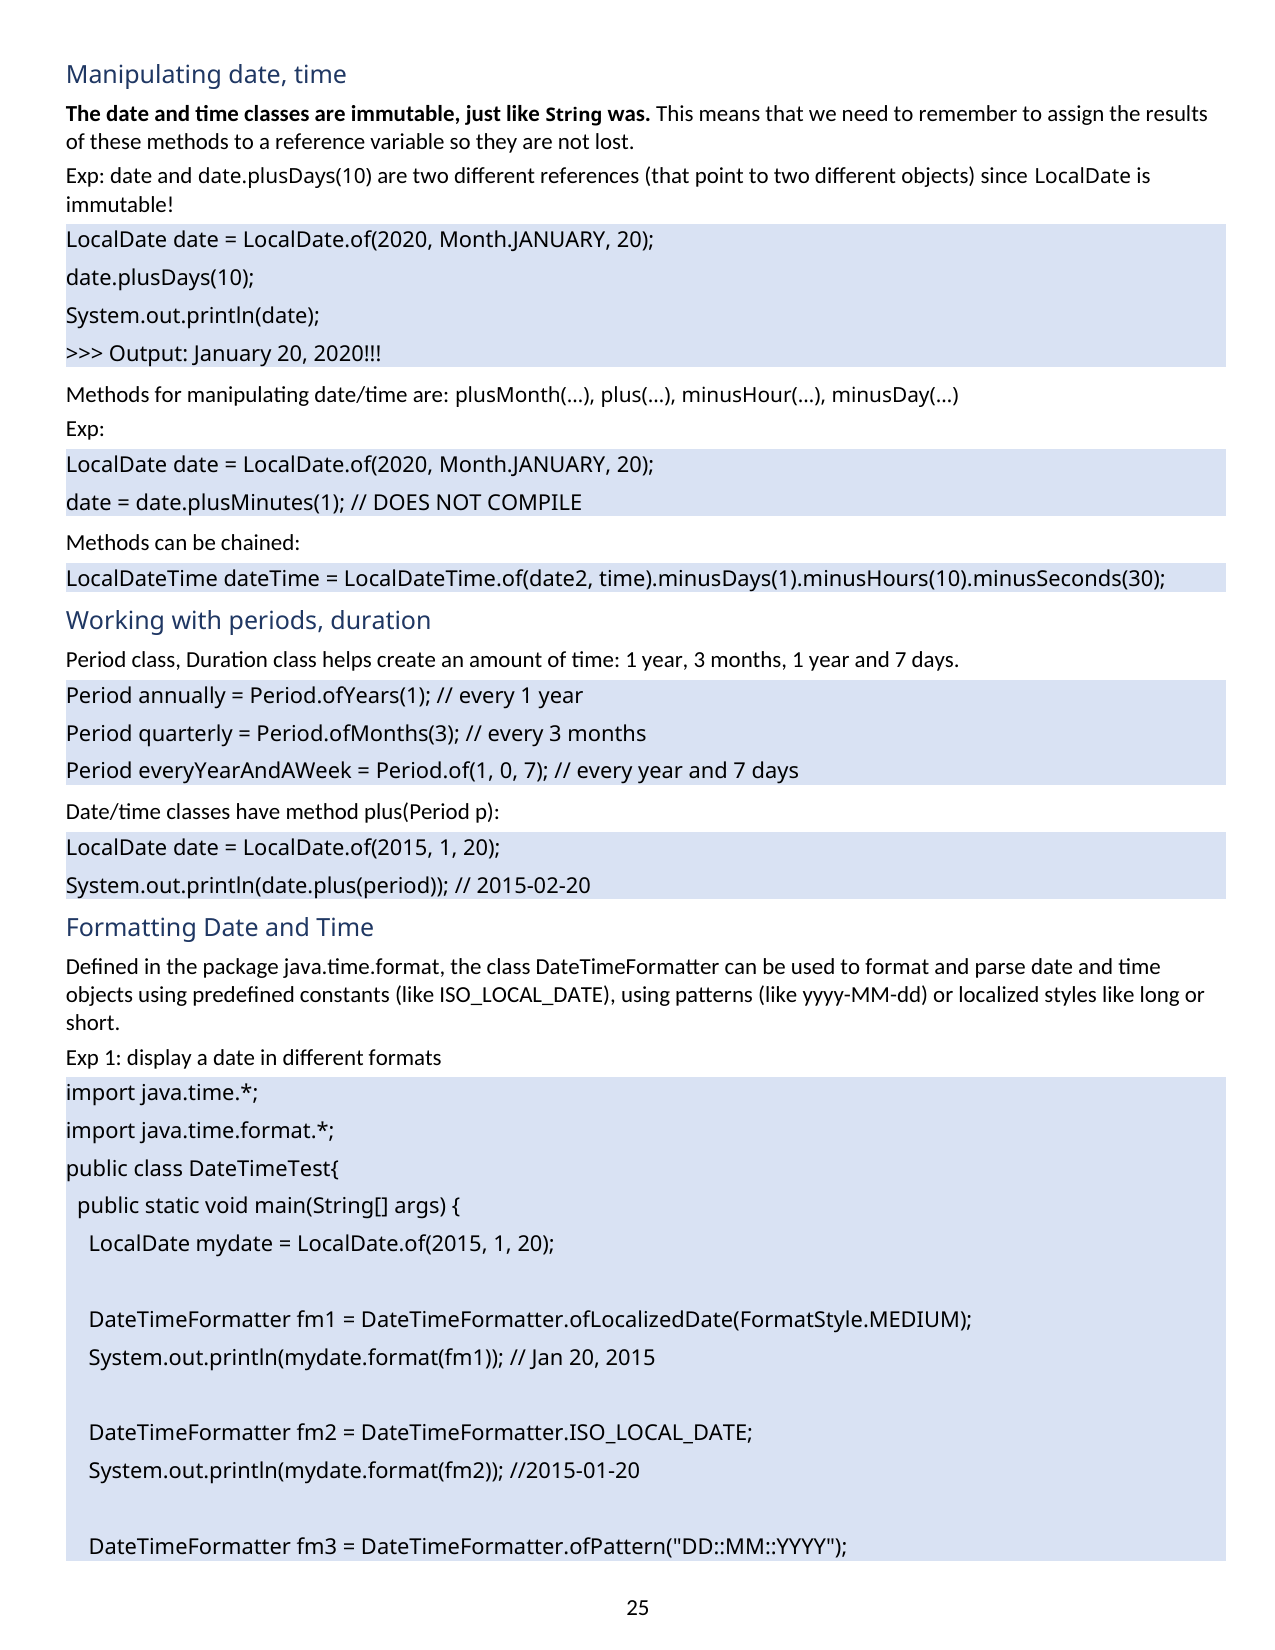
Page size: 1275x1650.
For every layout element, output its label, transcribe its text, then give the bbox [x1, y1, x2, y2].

subtitle Working with periods, duration [66, 603, 1209, 637]
text System.out.println(date.plus(period)); // 2015-02-20 [66, 869, 1226, 899]
text The date and time classes are immutable, just like String was. This means that we need to remember to assign the results of these methods to a reference variable so they are not lost. [66, 99, 1209, 155]
text System.out.println(mydate.format(fm1)); // Jan 20, 2015 [66, 1342, 1226, 1372]
text LocalDate date = LocalDate.of(2015, 1, 20); [66, 832, 1226, 862]
text >>> Output: January 20, 2020!!! [66, 338, 1226, 367]
text Exp: date and date.plusDays(10) are two different references (that point to two different objects) since LocalDate is immutable! [66, 162, 1209, 218]
text DateTimeFormatter fm3 = DateTimeFormatter.ofPattern("DD::MM::YYYY"); [66, 1531, 1226, 1561]
text Period class, Duration class helps create an amount of time: 1 year, 3 months, 1 year and 7 days. [66, 646, 1209, 674]
text Period annually = Period.ofYears(1); // every 1 year [66, 680, 1226, 710]
subtitle Formatting Date and Time [66, 909, 1209, 943]
text Period everyYearAndAWeek = Period.of(1, 0, 7); // every year and 7 days [66, 756, 1226, 785]
subtitle Manipulating date, time [66, 56, 1209, 90]
text System.out.println(date); [66, 300, 1226, 330]
text date = date.plusMinutes(1); // DOES NOT COMPILE [66, 486, 1226, 516]
text Period quarterly = Period.ofMonths(3); // every 3 months [66, 718, 1226, 747]
text LocalDate mydate = LocalDate.of(2015, 1, 20); [66, 1228, 1226, 1258]
text Exp: [66, 414, 1209, 442]
text Defined in the package java.time.format, the class DateTimeFormatter can be used to format and parse date and time objects using predefined constants (like ISO_LOCAL_DATE), using patterns (like yyyy-MM-dd) or localized styles like long or short. [66, 952, 1209, 1037]
text LocalDate date = LocalDate.of(2020, Month.JANUARY, 20); [66, 224, 1226, 254]
text public static void main(String[] args) { [66, 1191, 1226, 1220]
text Date/time classes have method plus(Period p): [66, 797, 1209, 826]
text Exp 1: display a date in different formats [66, 1043, 1209, 1071]
text DateTimeFormatter fm1 = DateTimeFormatter.ofLocalizedDate(FormatStyle.MEDIUM); [66, 1304, 1226, 1334]
text DateTimeFormatter fm2 = DateTimeFormatter.ISO_LOCAL_DATE; [66, 1417, 1226, 1447]
text LocalDateTime dateTime = LocalDateTime.of(date2, time).minusDays(1).minusHours(10).minusSeconds(30); [66, 563, 1226, 592]
text Methods for manipulating date/time are: plusMonth(…), plus(…), minusHour(…), minusDay(…) [66, 380, 1209, 408]
text System.out.println(mydate.format(fm2)); //2015-01-20 [66, 1455, 1226, 1485]
text import java.time.*; [66, 1077, 1226, 1107]
text LocalDate date = LocalDate.of(2020, Month.JANUARY, 20); [66, 449, 1226, 478]
text import java.time.format.*; [66, 1115, 1226, 1145]
text date.plusDays(10); [66, 262, 1226, 292]
text Methods can be chained: [66, 528, 1209, 556]
text public class DateTimeTest{ [66, 1153, 1226, 1182]
